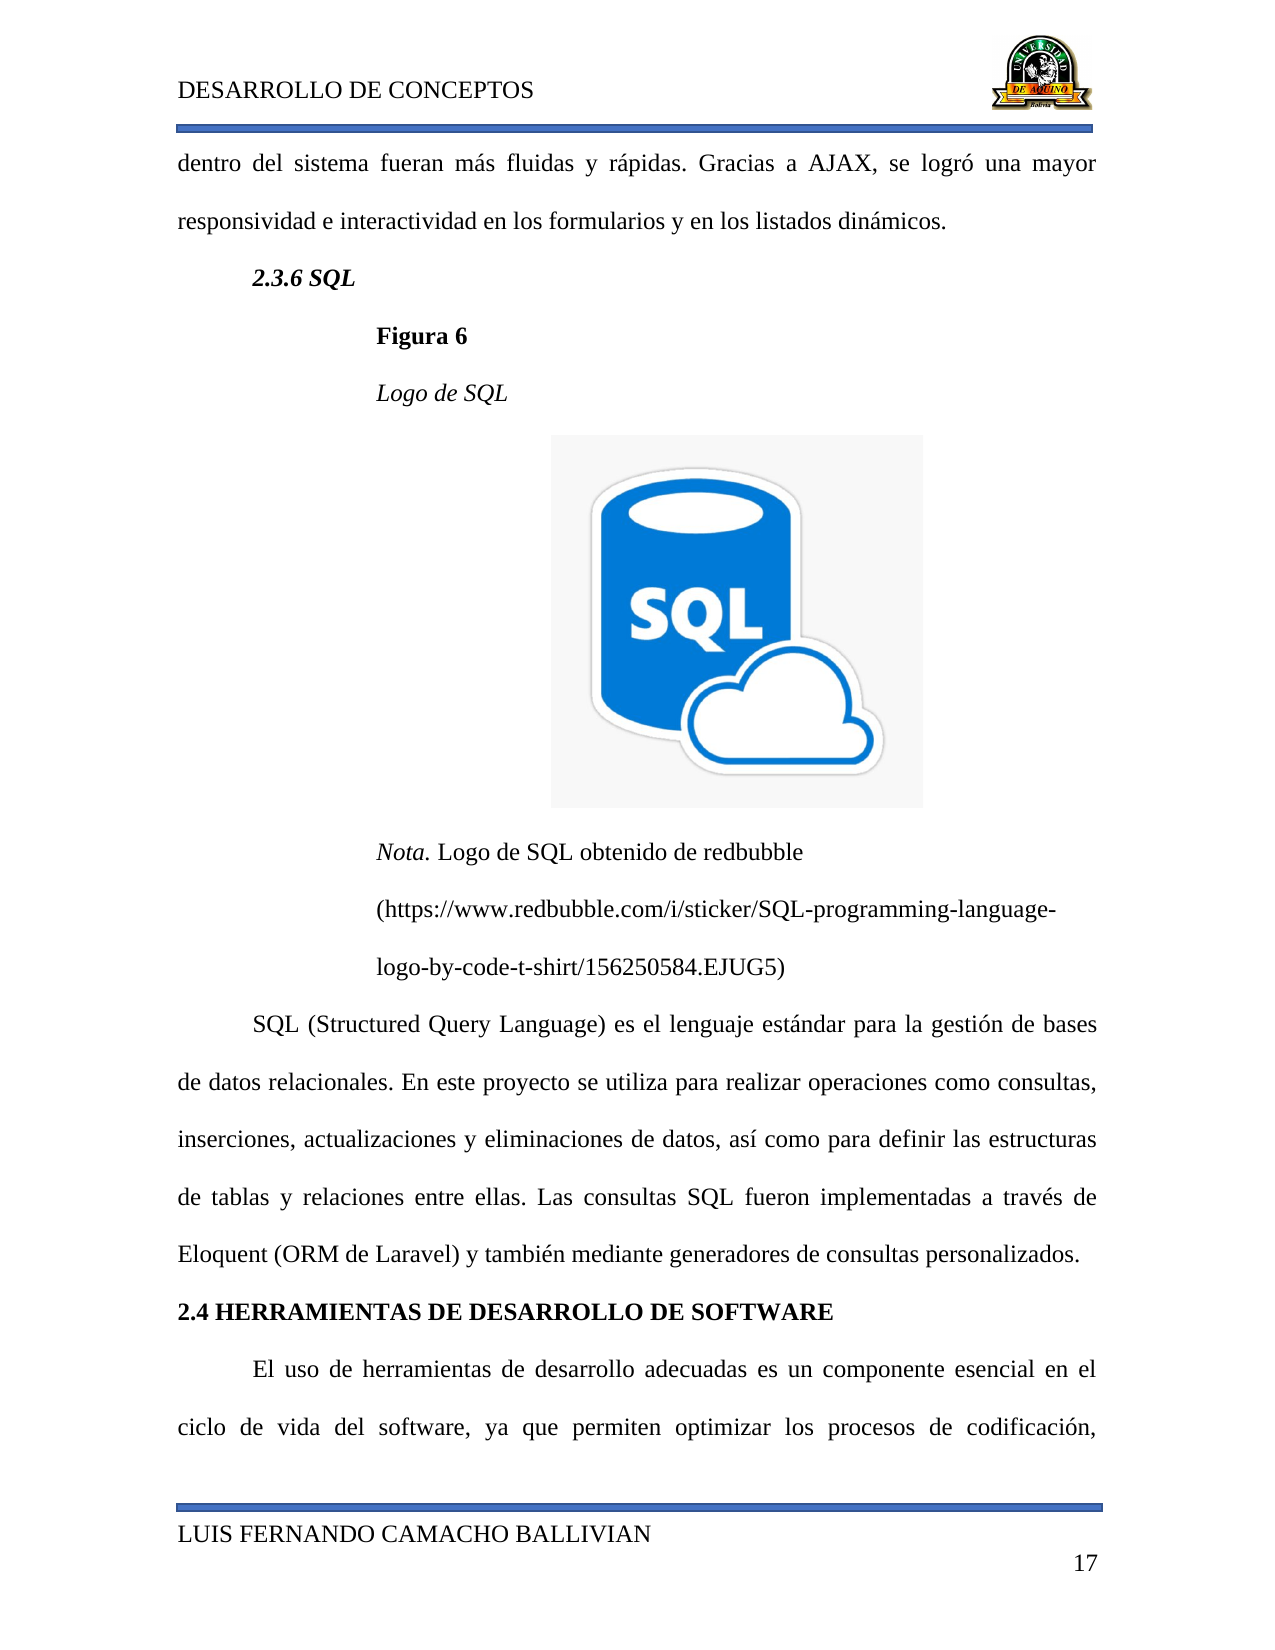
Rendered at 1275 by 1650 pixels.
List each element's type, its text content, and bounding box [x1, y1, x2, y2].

picture [551, 435, 924, 808]
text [177, 1354, 1098, 1440]
text Nota. Logo de SQL obtenido de redbubble (https://www.redbubble.com/i/sticker/SQL-programming-language-logo-by-code-t-shirt/156250584.EJUG5) [376, 837, 1098, 980]
text SQL (Structured Query Language) es el lenguaje estándar para la gestión de bases de datos relacionales. En este proyecto se utiliza para realizar operaciones como consultas, inserciones, actualizaciones y eliminaciones de datos, así como para definir las estructuras de tablas y relaciones entre ellas. Las consultas SQL fueron implementadas a través de Eloquent (ORM de Laravel) y también mediante generadores de consultas personalizados. [177, 1009, 1098, 1268]
picture [992, 35, 1093, 110]
subtitle 2.4 HERRAMIENTAS DE DESARROLLO DE SOFTWARE [177, 1297, 1098, 1325]
subtitle 2.3.6 SQL [177, 263, 1098, 292]
text Figura 6 Logo de SQL [376, 321, 1098, 407]
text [177, 148, 1098, 234]
